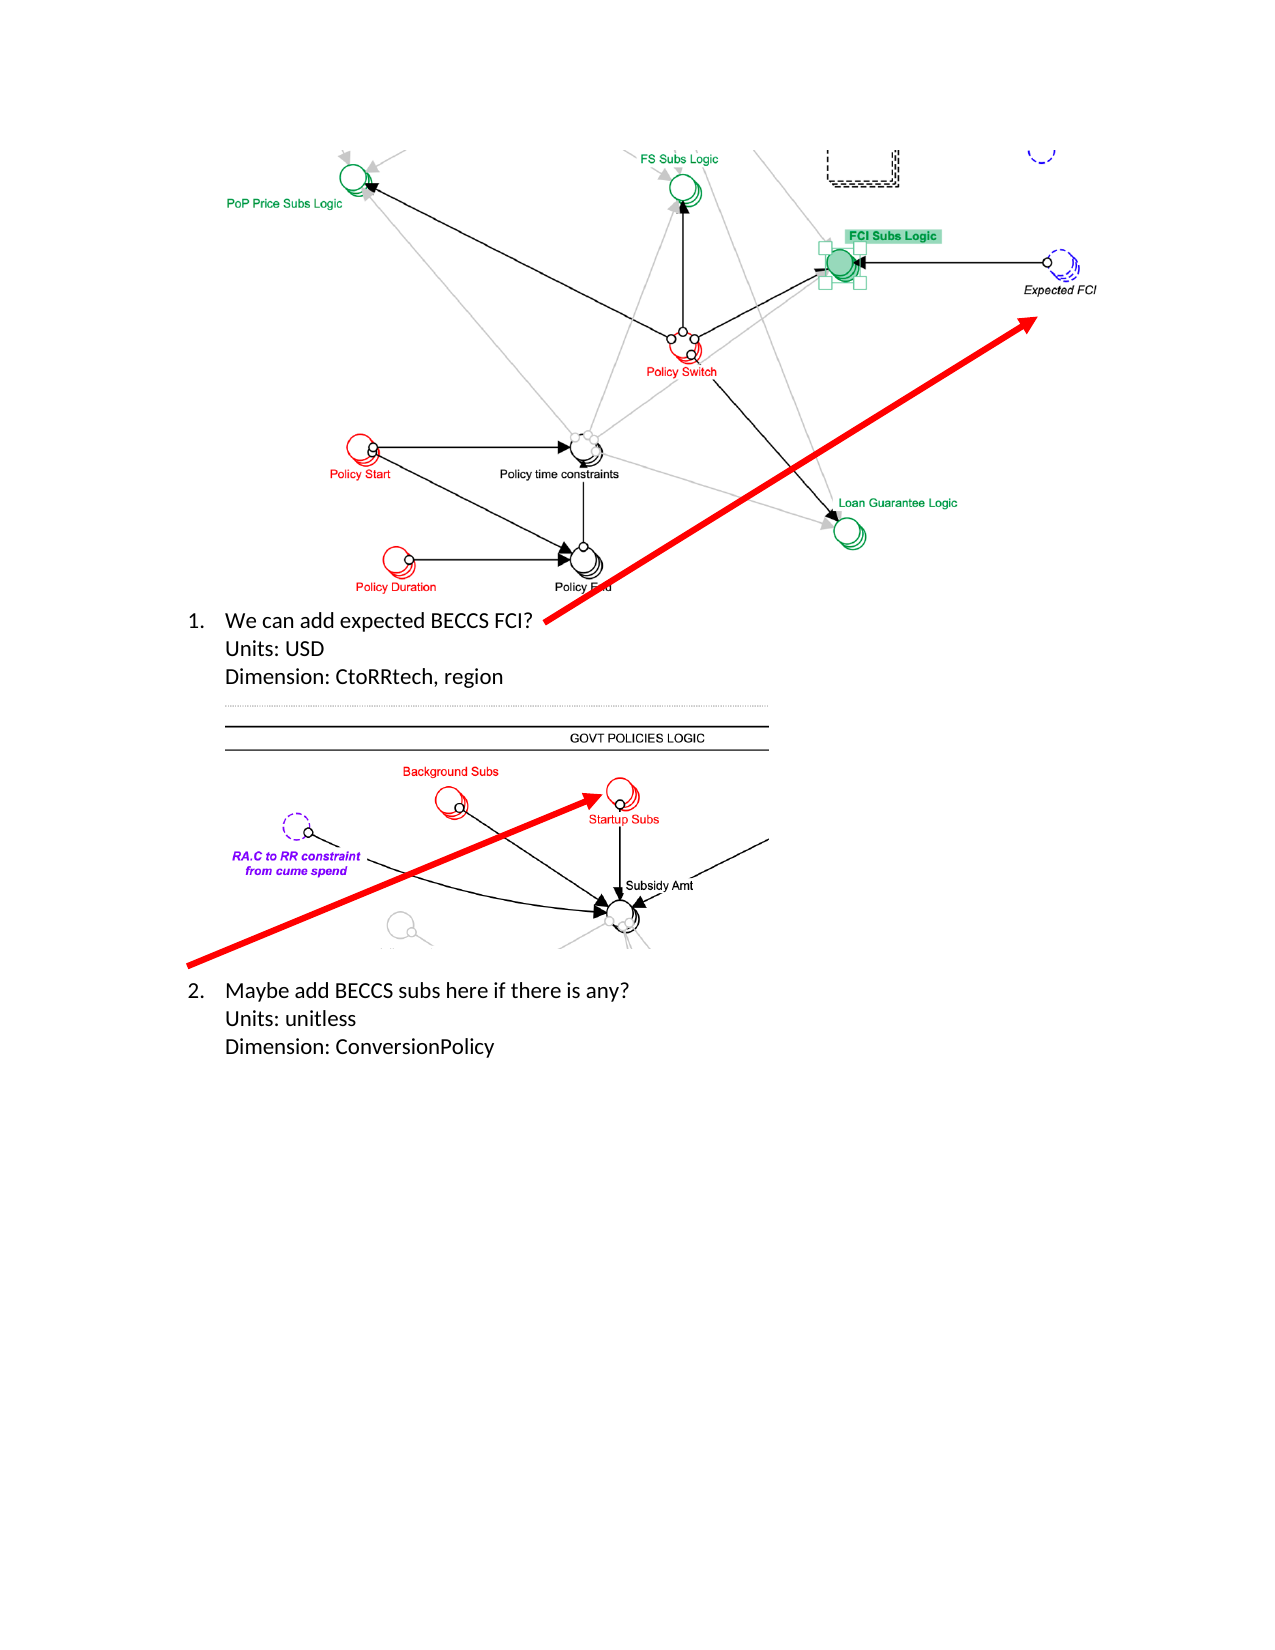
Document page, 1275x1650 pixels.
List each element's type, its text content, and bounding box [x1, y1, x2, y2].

list Units: USD [225, 634, 1125, 662]
text Dimension: ConversionPolicy [187, 1032, 1125, 1060]
list Dimension: CtoRRtech, region [225, 662, 1125, 690]
text Units: unitless [187, 1004, 1125, 1032]
list We can add expected BECCS FCI? [187, 606, 1125, 634]
list Maybe add BECCS subs here if there is any? [187, 976, 1125, 1004]
picture [187, 150, 1163, 606]
picture [225, 689, 769, 949]
